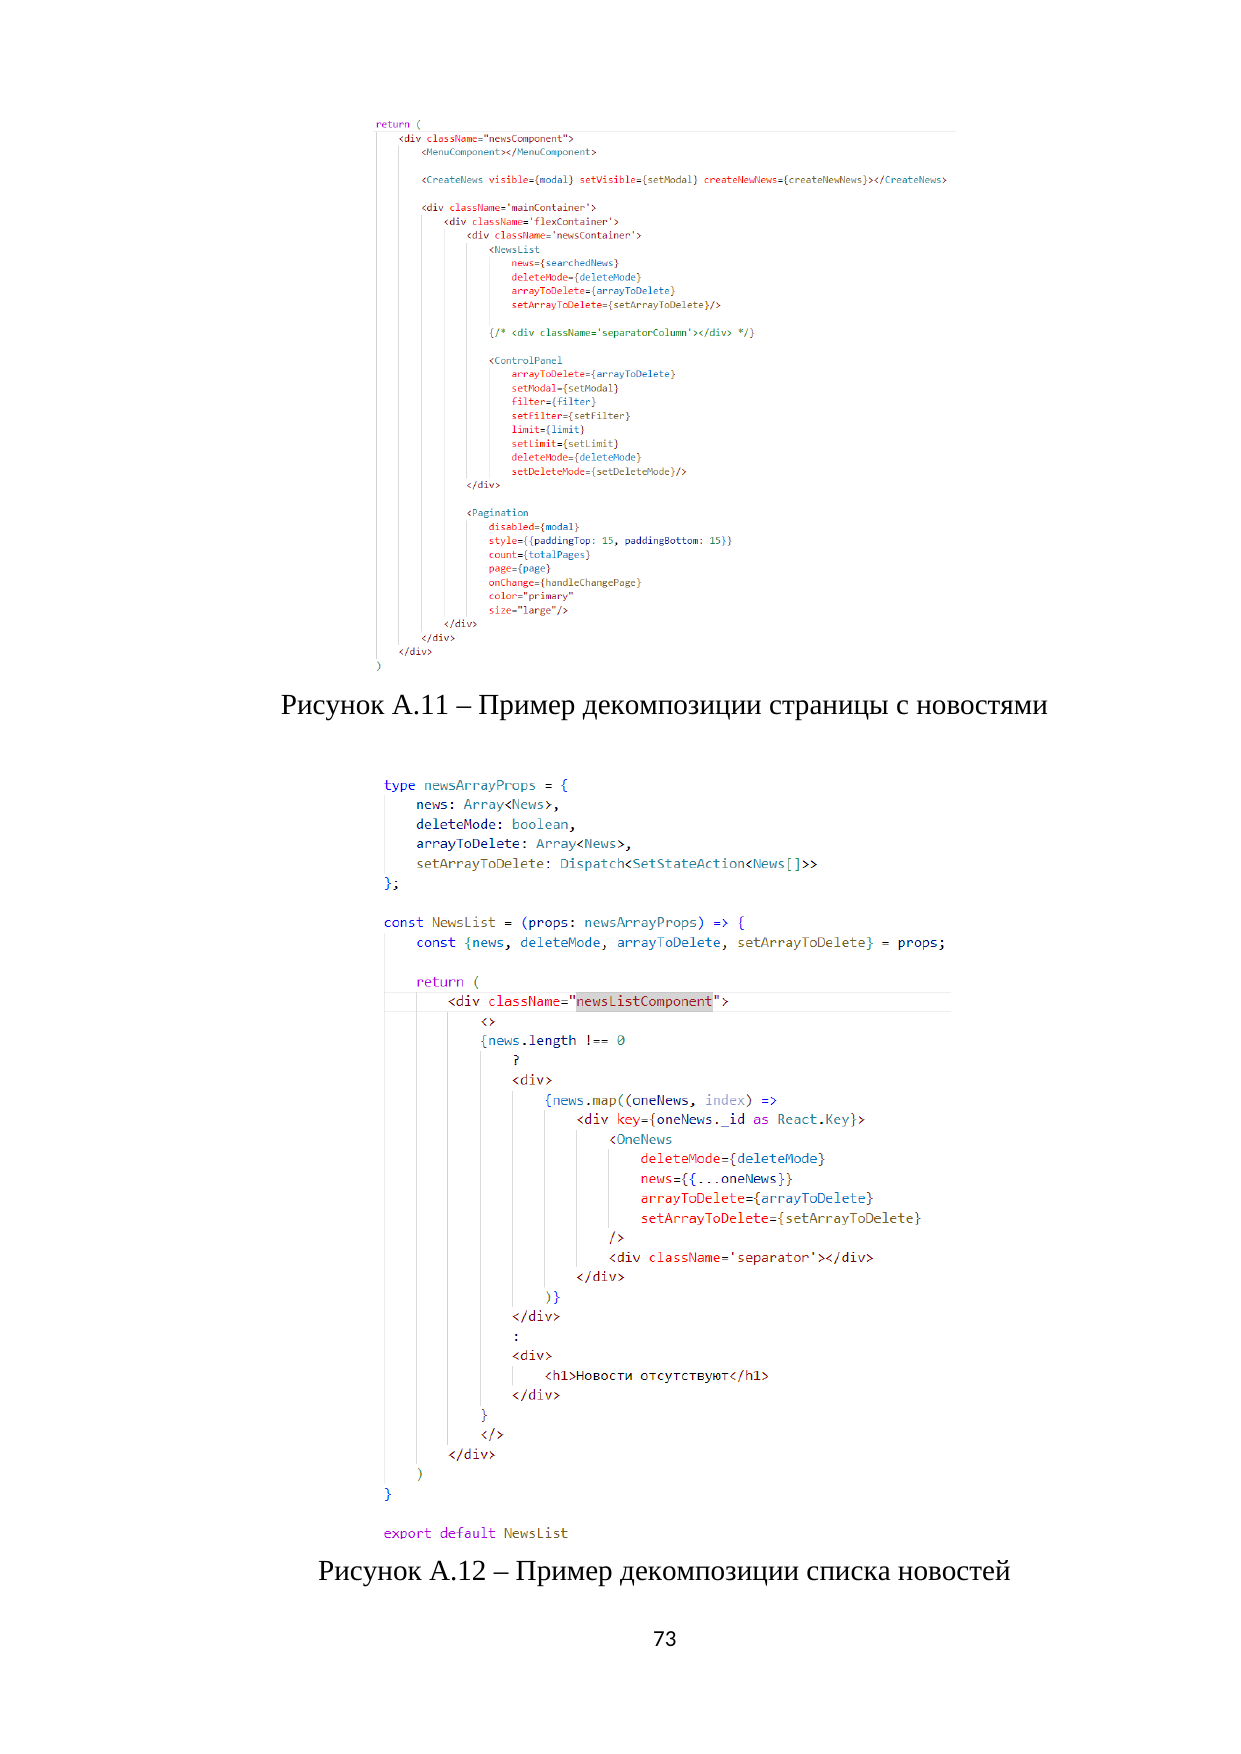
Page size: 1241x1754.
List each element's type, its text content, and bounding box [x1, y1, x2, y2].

text Рисунок А.11 – Пример декомпозиции страницы с новостями [177, 687, 1152, 720]
picture [377, 770, 952, 1539]
picture [372, 118, 956, 673]
text Рисунок А.12 – Пример декомпозиции списка новостей [177, 1553, 1152, 1586]
